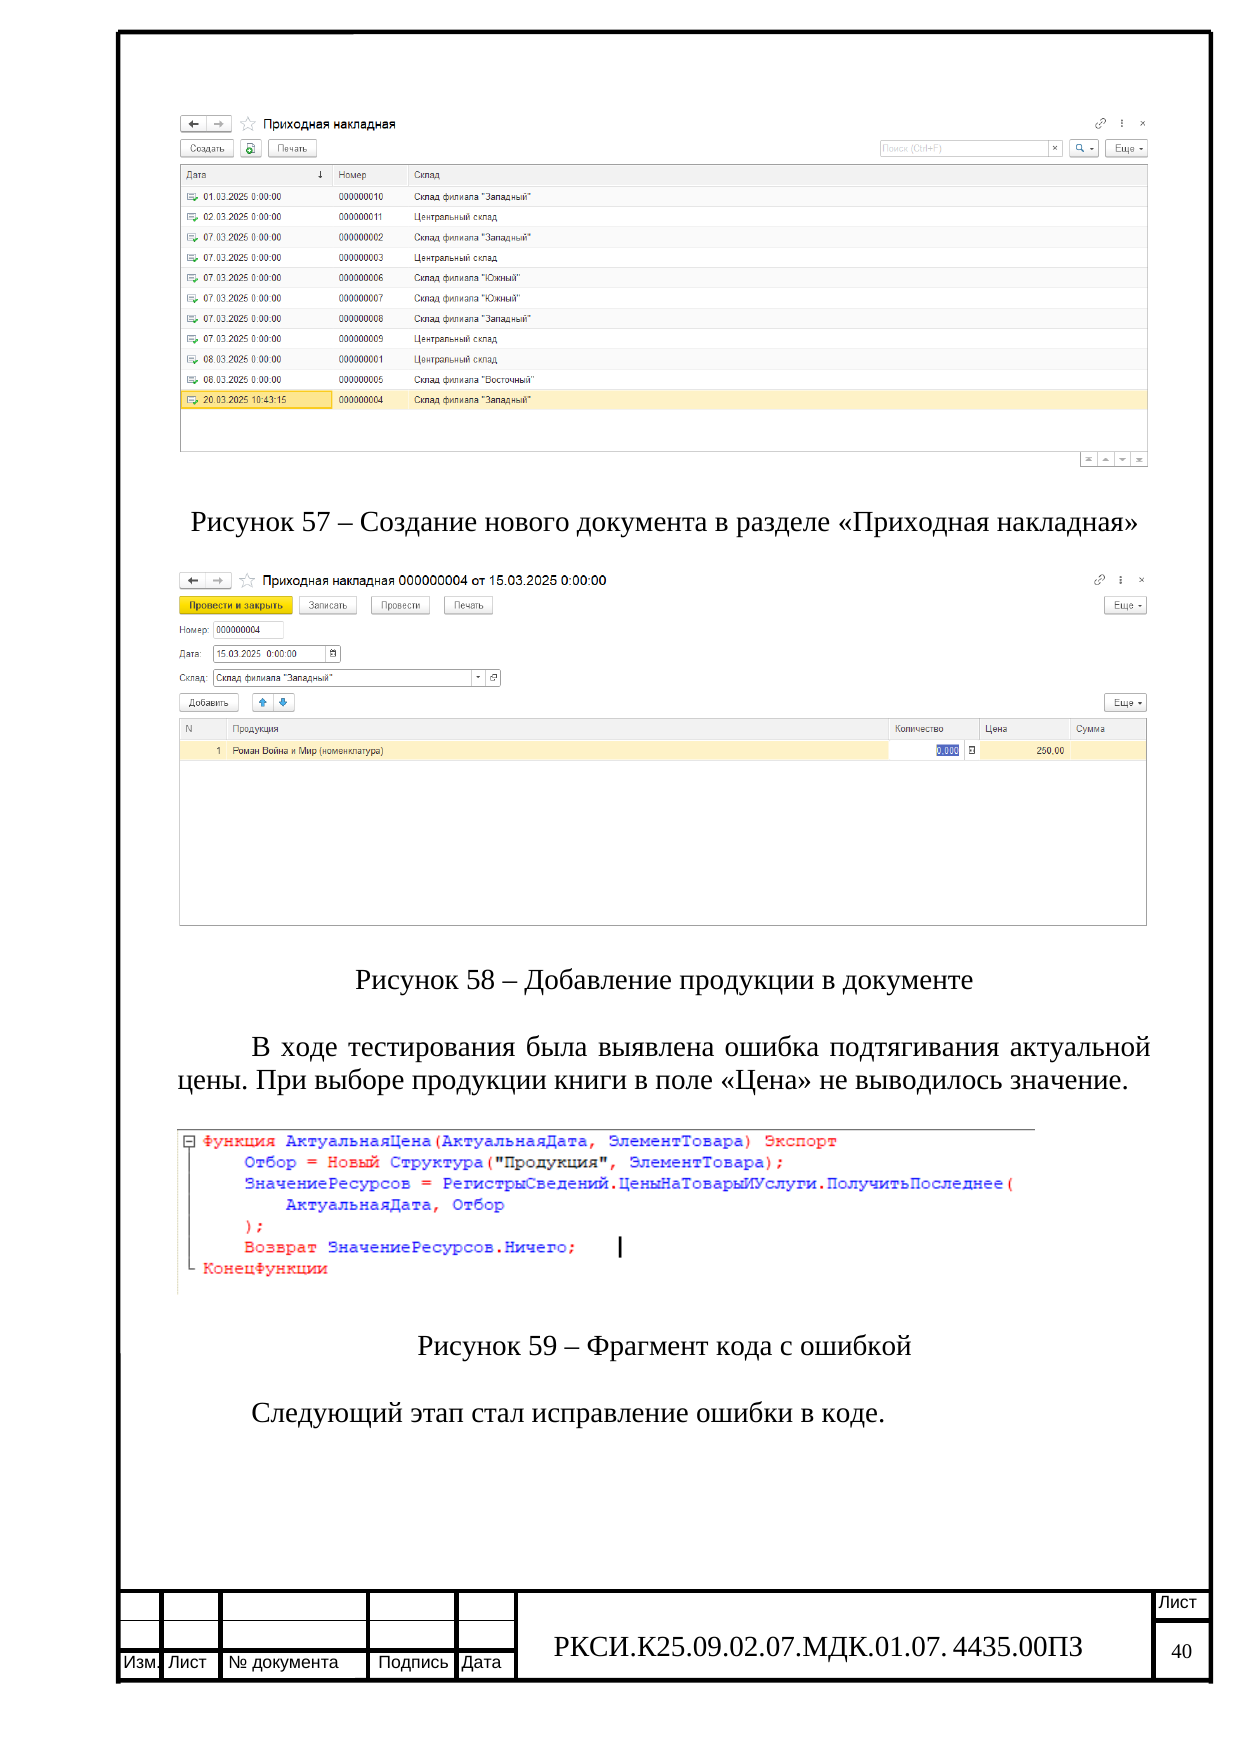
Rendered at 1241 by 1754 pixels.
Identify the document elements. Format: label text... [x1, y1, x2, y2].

text В ходе тестирования была выявлена ошибка подтягивания актуальной цены. При выборе продукции книги в поле «Цена» не выводилось значение. [177, 1029, 1152, 1096]
text Рисунок 59 – Фрагмент кода с ошибкой [177, 1328, 1152, 1362]
picture [177, 570, 1153, 929]
picture [177, 1129, 1035, 1295]
text Рисунок 58 – Добавление продукции в документе [177, 962, 1152, 995]
text Рисунок 57 – Создание нового документа в разделе «Приходная накладная» [177, 504, 1152, 537]
picture [177, 112, 1152, 470]
text Следующий этап стал исправление ошибки в коде. [177, 1395, 1152, 1429]
